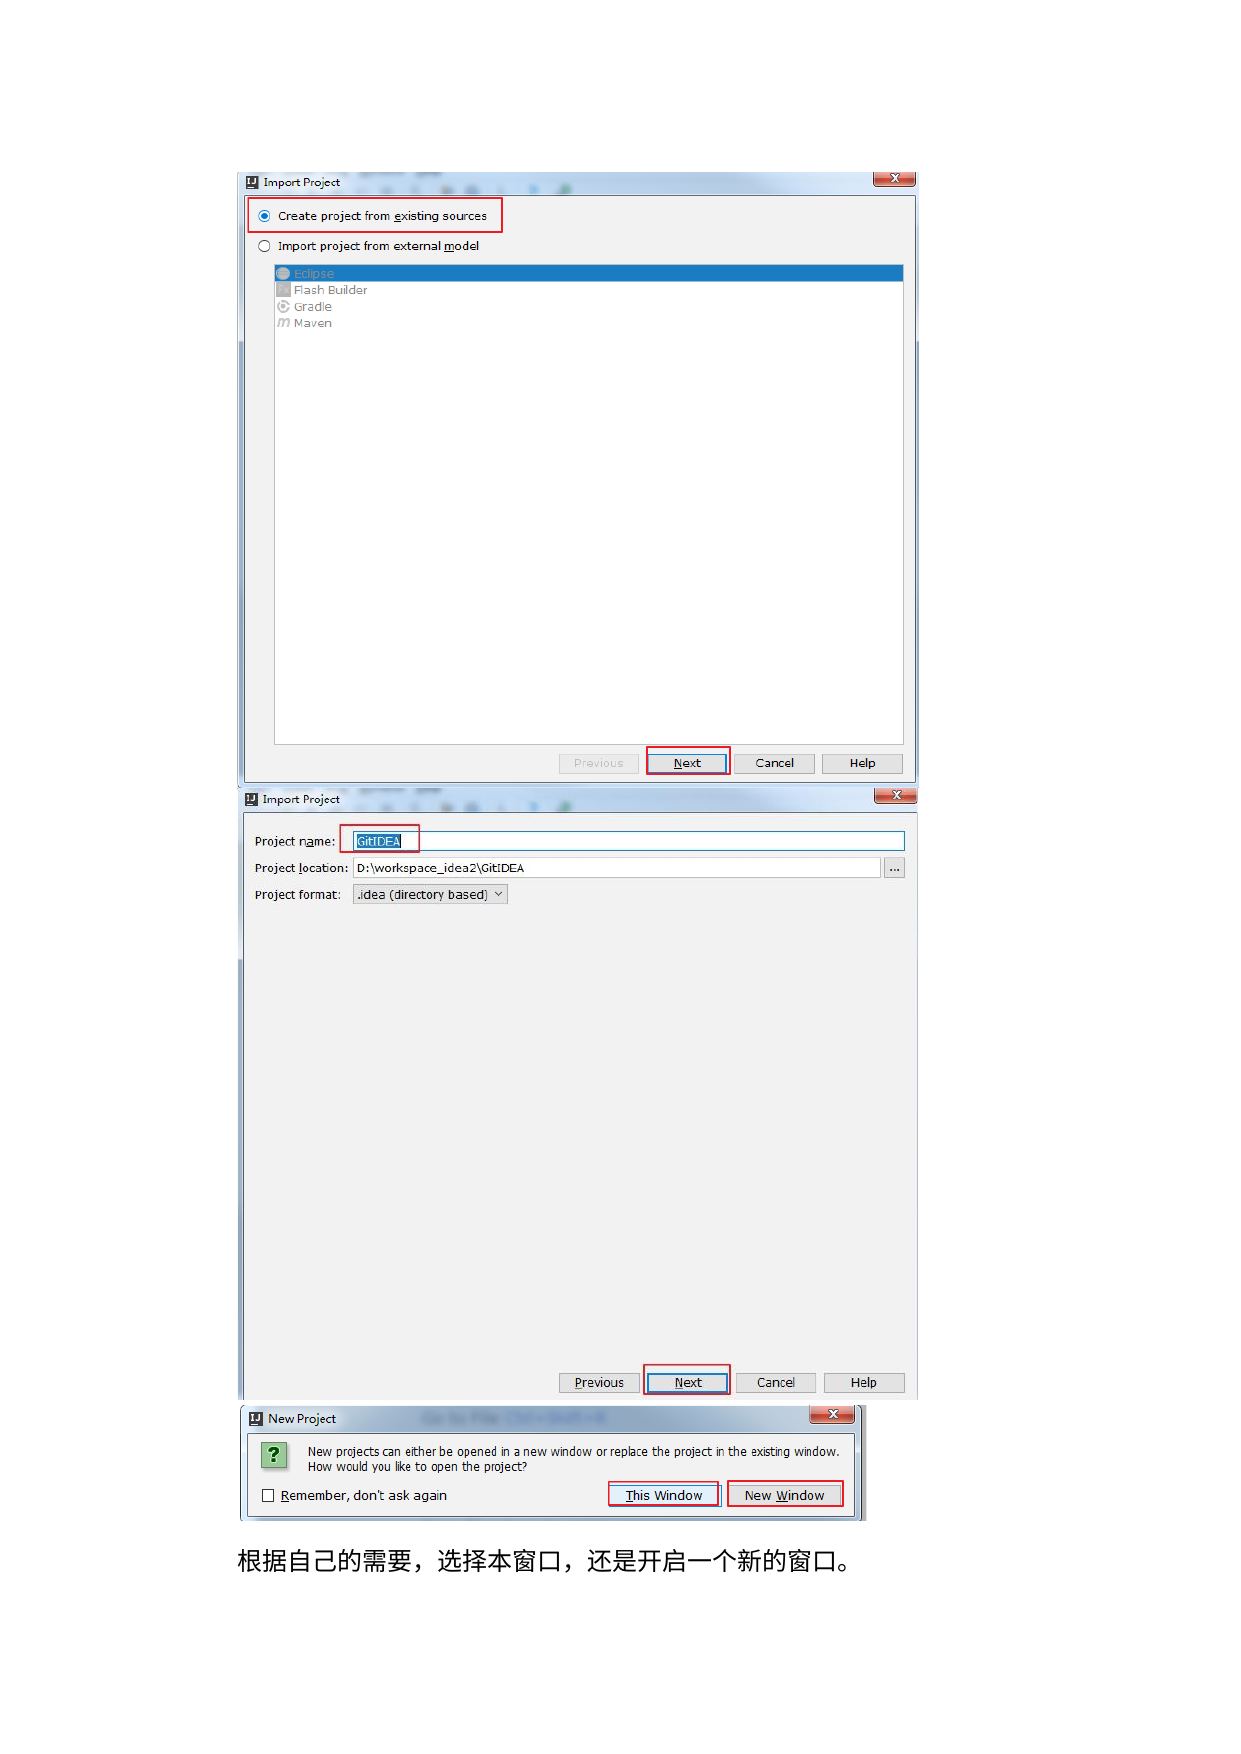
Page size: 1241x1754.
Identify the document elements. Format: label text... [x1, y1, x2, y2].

picture [237, 172, 919, 1400]
picture [237, 1405, 867, 1521]
list 根据自己的需要，选择本窗口，还是开启一个新的窗口。 [187, 1538, 1053, 1582]
